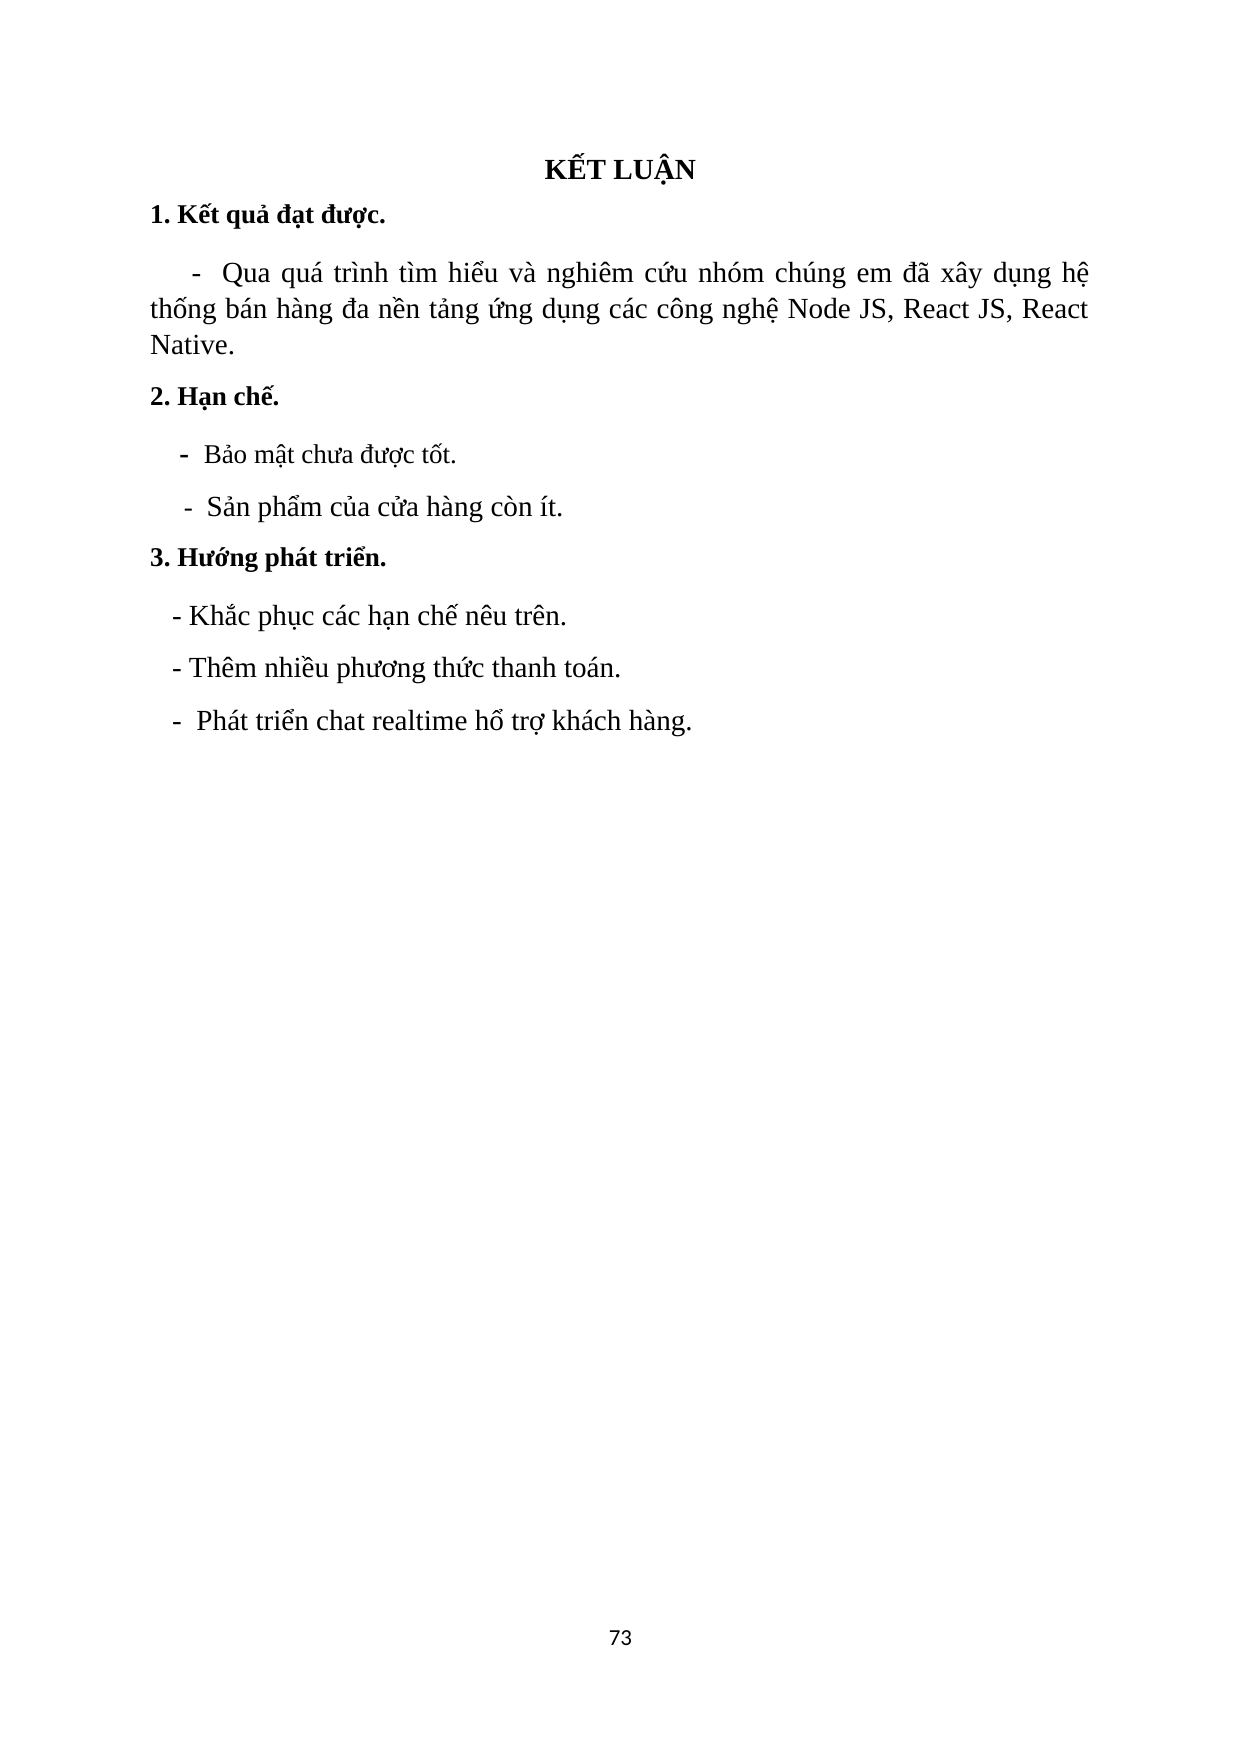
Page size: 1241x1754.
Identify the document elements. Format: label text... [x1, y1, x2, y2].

text - Thêm nhiều phương thức thanh toán. [150, 651, 1090, 684]
text - Qua quá trình tìm hiểu và nghiêm cứu nhóm chúng em đã xây dụng hệ thống bán hàng đa nền tảng ứng dụng các công nghệ Node JS, React JS, React Native. [150, 255, 1090, 361]
text - Bảo mật chưa được tốt. [150, 436, 1090, 469]
text - Sản phẩm của cửa hàng còn ít. [150, 489, 1090, 522]
subtitle 1. Kết quả đạt được. [150, 198, 1090, 230]
text KẾT LUẬN [150, 152, 1090, 186]
text - Khắc phục các hạn chế nêu trên. [150, 598, 1090, 631]
subtitle 3. Hướng phát triển. [150, 542, 1090, 573]
text - Phát triển chat realtime hổ trợ khách hàng. [150, 703, 1090, 737]
subtitle 2. Hạn chế. [150, 380, 1090, 411]
